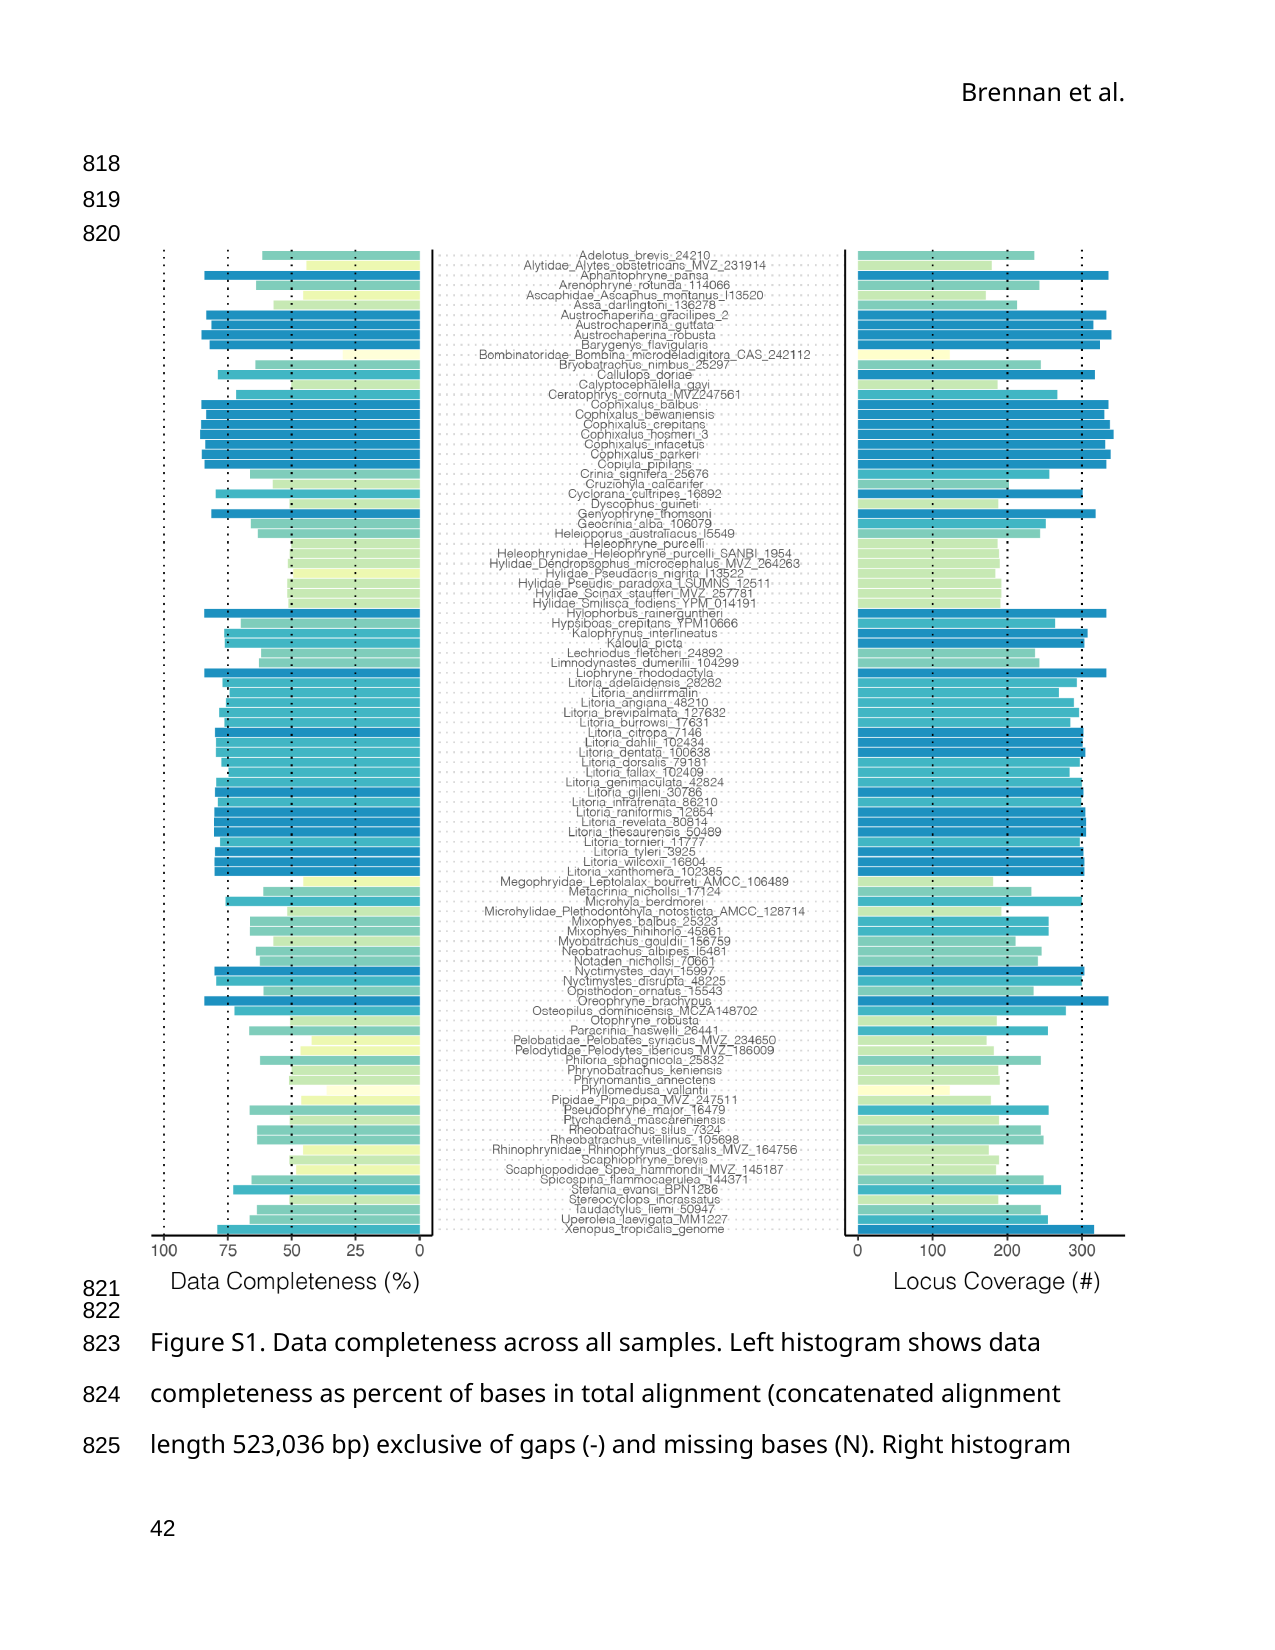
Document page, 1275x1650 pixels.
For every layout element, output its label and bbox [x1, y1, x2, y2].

text [150, 1325, 1125, 1461]
picture [150, 248, 1125, 1297]
